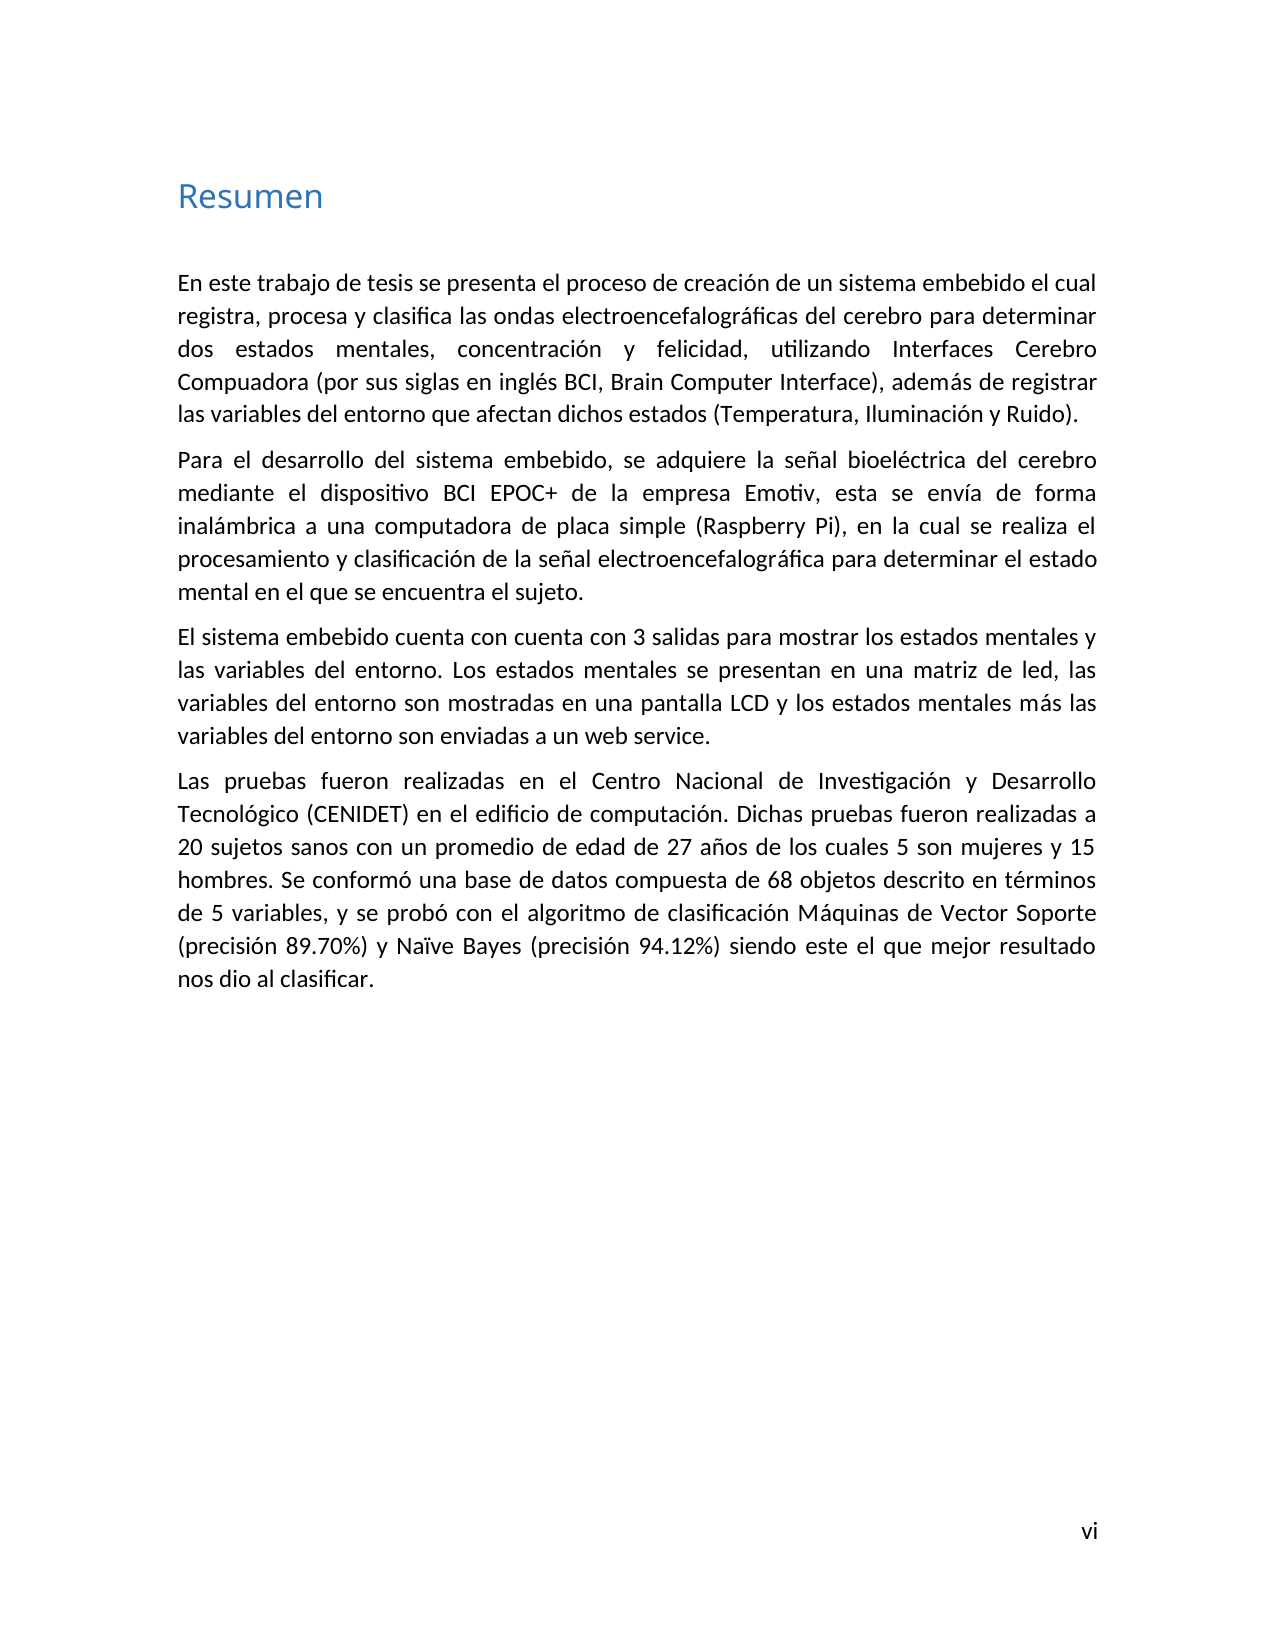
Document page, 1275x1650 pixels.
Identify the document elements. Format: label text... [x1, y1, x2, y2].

text Las pruebas fueron realizadas en el Centro Nacional de Investigación y Desarrollo Tecnológico (CENIDET) en el edificio de computación. Dichas pruebas fueron realizadas a 20 sujetos sanos con un promedio de edad de 27 años de los cuales 5 son mujeres y 15 hombres. Se conformó una base de datos compuesta de 68 objetos descrito en términos de 5 variables, y se probó con el algoritmo de clasificación Máquinas de Vector Soporte (precisión 89.70%) y Naïve Bayes (precisión 94.12%) siendo este el que mejor resultado nos dio al clasificar. [177, 765, 1098, 993]
subtitle Resumen [177, 173, 1098, 218]
text En este trabajo de tesis se presenta el proceso de creación de un sistema embebido el cual registra, procesa y clasifica las ondas electroencefalográficas del cerebro para determinar dos estados mentales, concentración y felicidad, utilizando Interfaces Cerebro Compuadora (por sus siglas en inglés BCI, Brain Computer Interface), además de registrar las variables del entorno que afectan dichos estados (Temperatura, Iluminación y Ruido). [177, 267, 1098, 429]
text Para el desarrollo del sistema embebido, se adquiere la señal bioeléctrica del cerebro mediante el dispositivo BCI EPOC+ de la empresa Emotiv, esta se envía de forma inalámbrica a una computadora de placa simple (Raspberry Pi), en la cual se realiza el procesamiento y clasificación de la señal electroencefalográfica para determinar el estado mental en el que se encuentra el sujeto. [177, 444, 1098, 606]
text El sistema embebido cuenta con cuenta con 3 salidas para mostrar los estados mentales y las variables del entorno. Los estados mentales se presentan en una matriz de led, las variables del entorno son mostradas en una pantalla LCD y los estados mentales más las variables del entorno son enviadas a un web service. [177, 621, 1098, 750]
